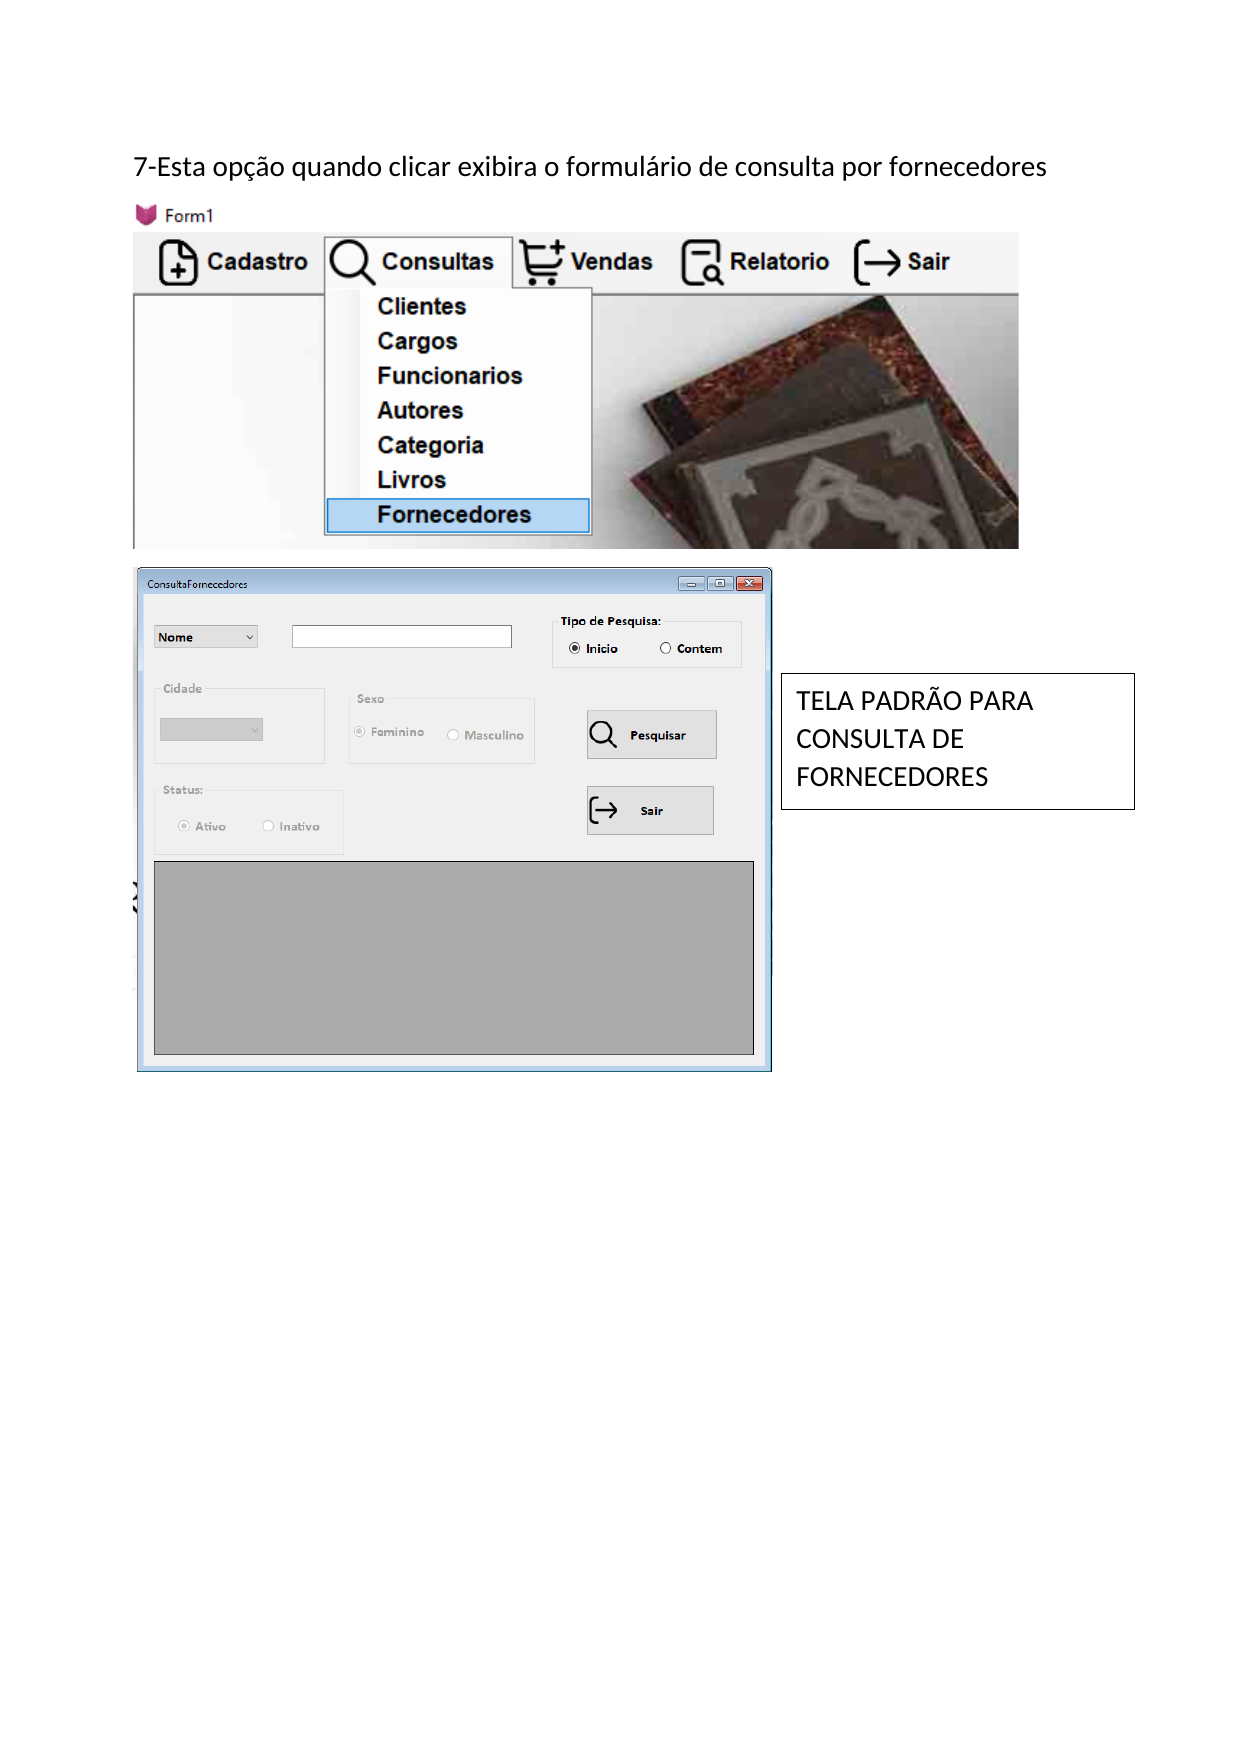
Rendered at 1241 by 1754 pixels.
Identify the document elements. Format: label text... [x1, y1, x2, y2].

text 7-Esta opção quando clicar exibira o formulário de consulta por fornecedores [133, 148, 1063, 183]
